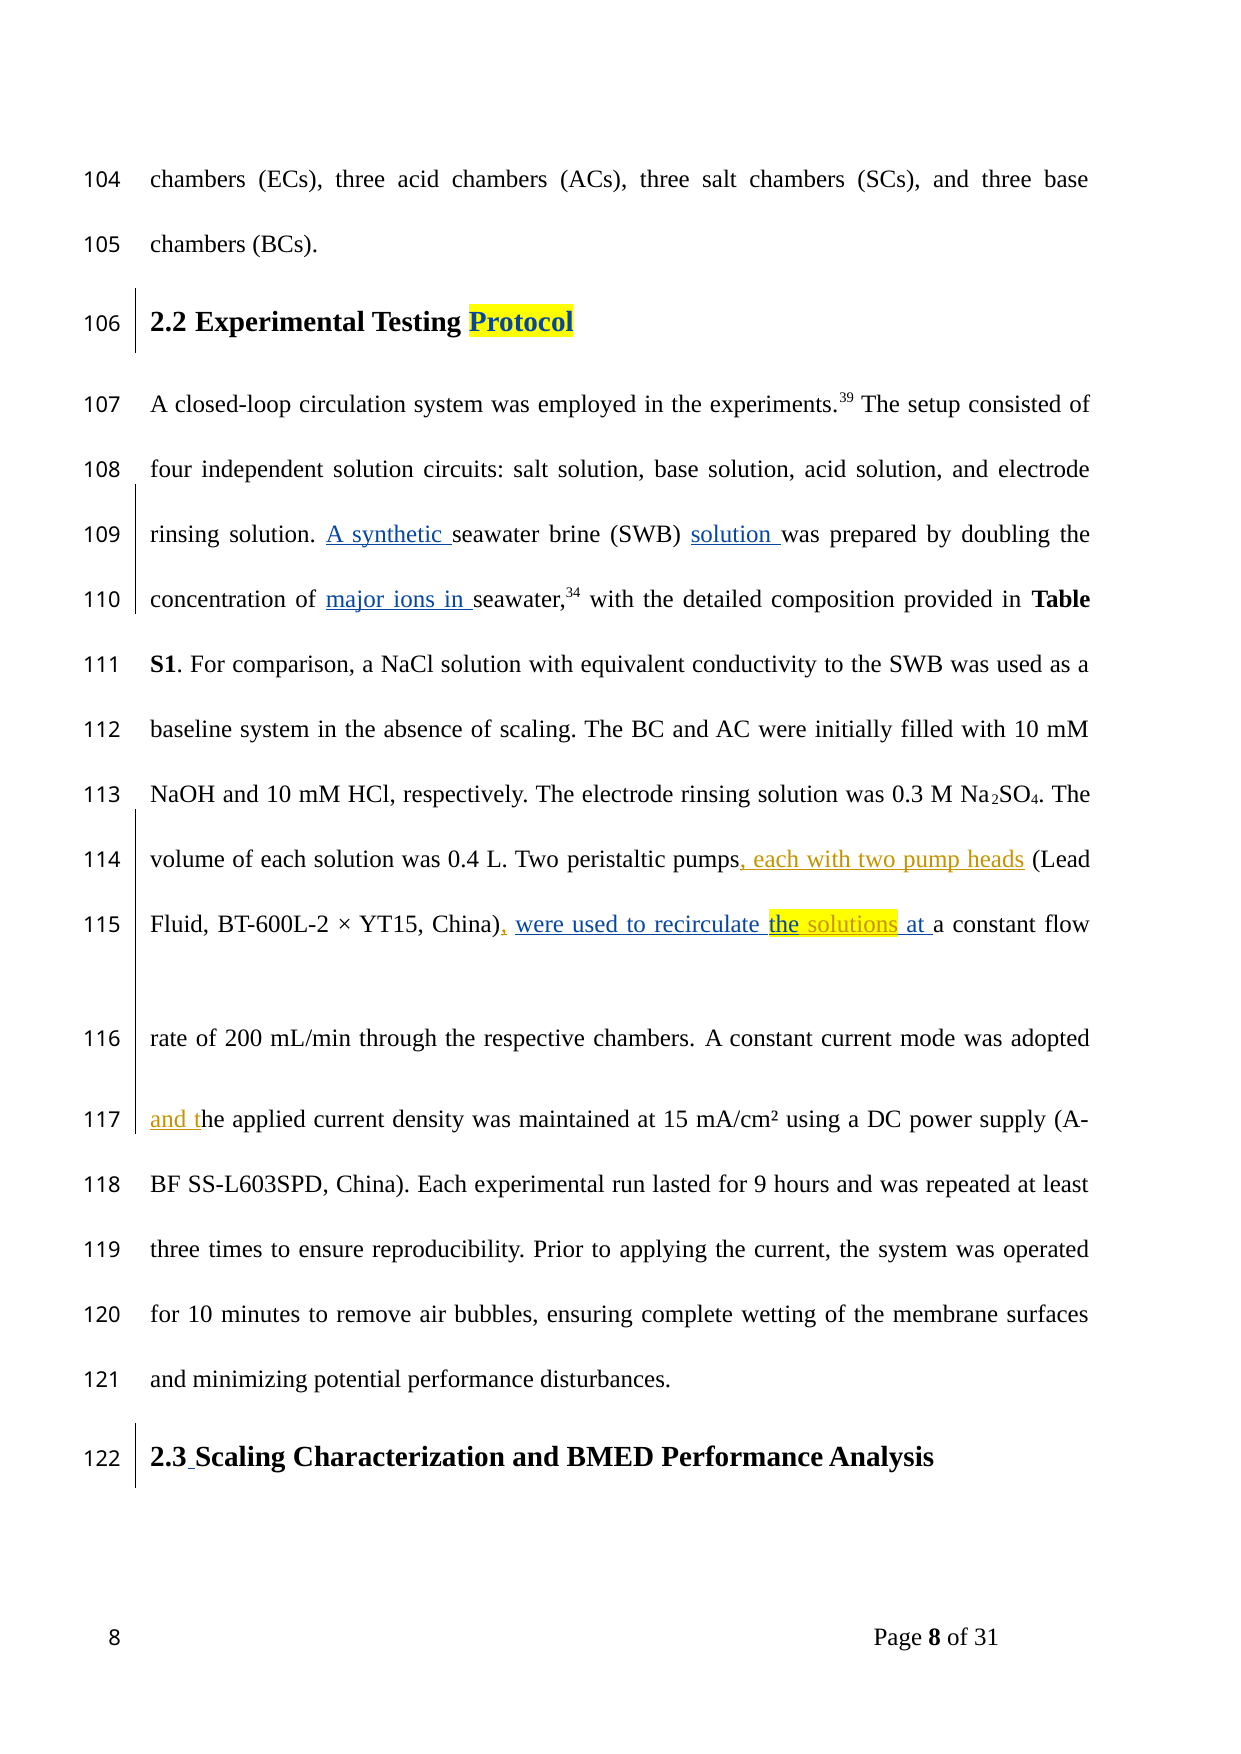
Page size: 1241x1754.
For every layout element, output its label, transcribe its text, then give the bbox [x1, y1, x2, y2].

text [150, 162, 1090, 259]
list Scaling Characterization and BMED Performance Analysis [150, 1423, 1090, 1488]
list Experimental Testing Protocol [150, 288, 1090, 353]
text A closed-loop circulation system was employed in the experiments.39 The setup consisted of four independent solution circuits: salt solution, base solution, acid solution, and electrode rinsing solution. seawater brine (SWB) was prepared by doubling the concentration of seawater,34 with the detailed composition provided in Table S1. For comparison, a NaCl solution with equivalent conductivity to the SWB was used as a baseline system in the absence of scaling. The BC and AC were initially filled with 10 mM NaOH and 10 mM HCl, respectively. The electrode rinsing solution was 0.3 M Na2SO4. The volume of each solution was 0.4 L. Two peristaltic pumps (Lead Fluid, BT-600L-2 × YT15, China) a constant flow rate of 200 mL/min through the respective chambers. A constant current mode was adoptedhe applied current density was maintained at 15 mA/cm² using a DC power supply (A-BF SS-L603SPD, China). Each experimental run lasted for 9 hours and was repeated at least three times to ensure reproducibility. Prior to applying the current, the system was operated for 10 minutes to remove air bubbles, ensuring complete wetting of the membrane surfaces and minimizing potential performance disturbances. [150, 387, 1090, 1394]
